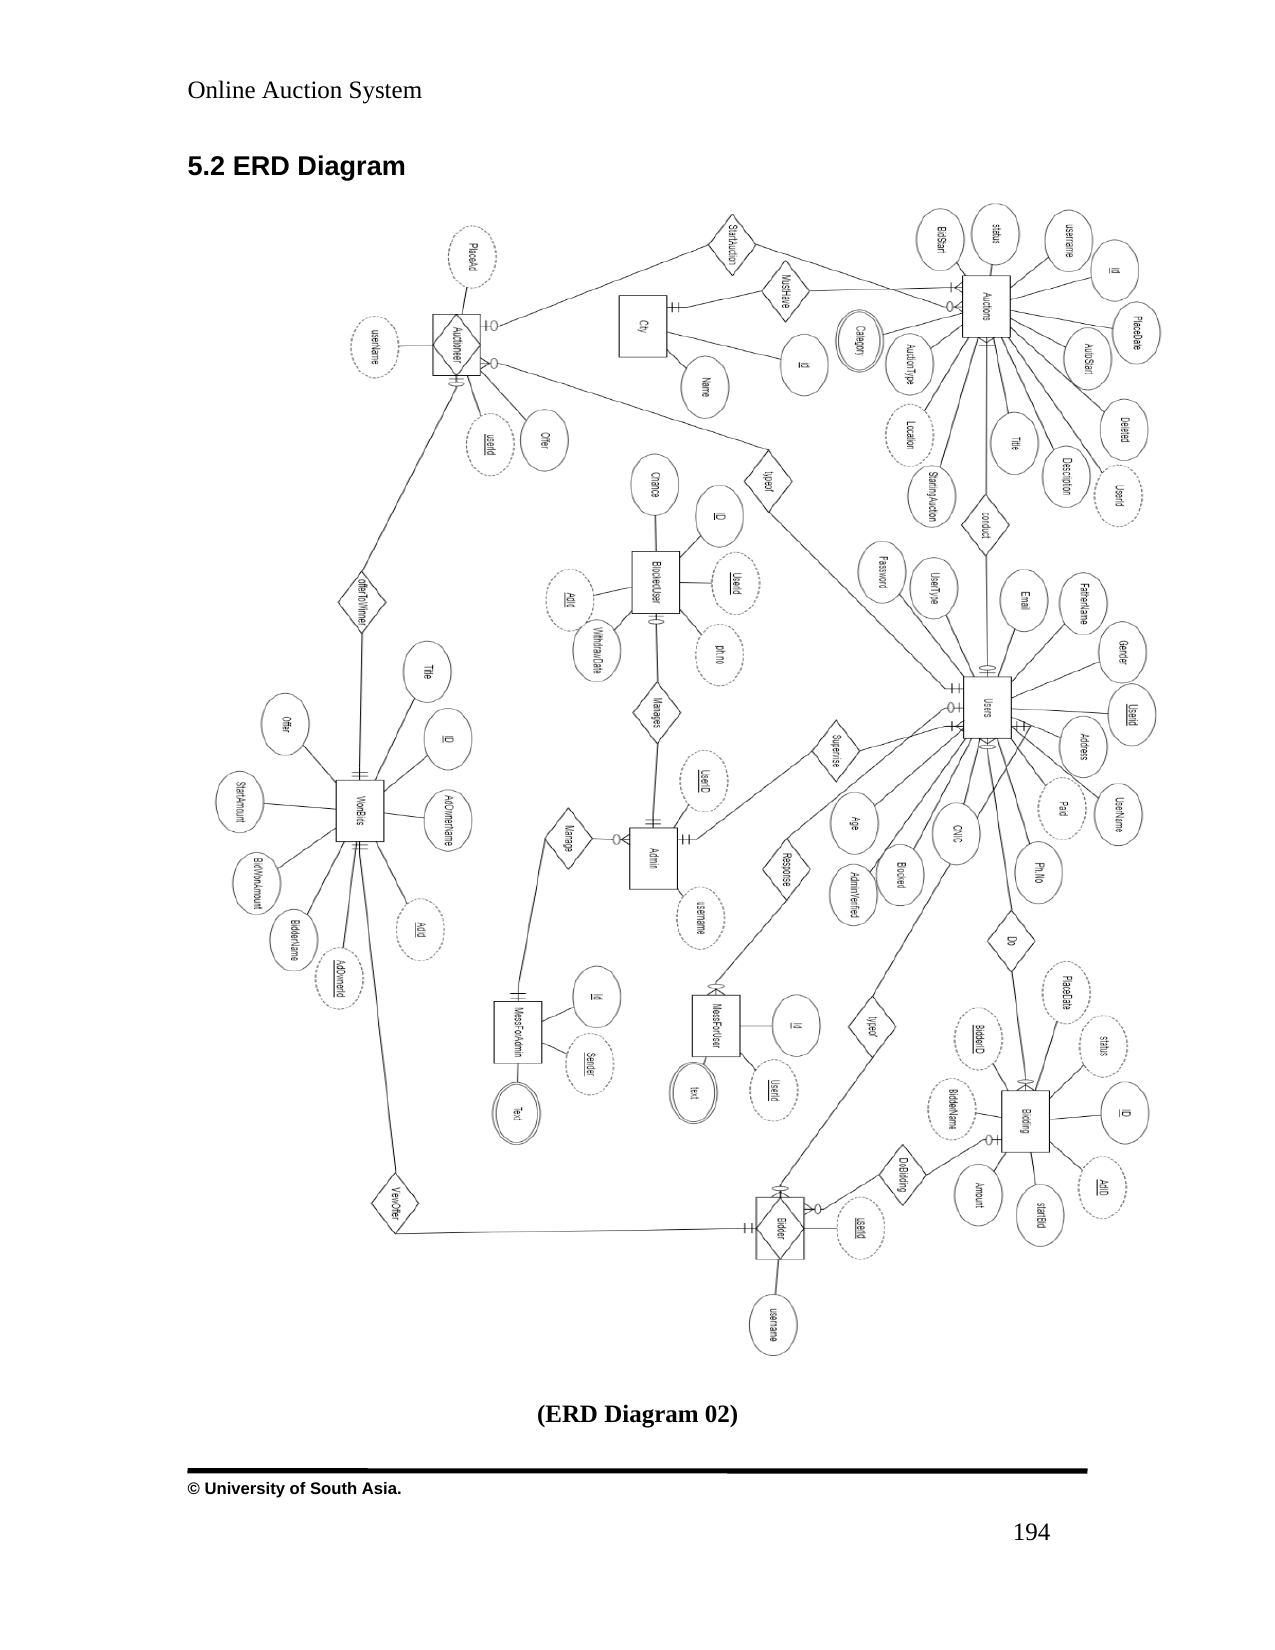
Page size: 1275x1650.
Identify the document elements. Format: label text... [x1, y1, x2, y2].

text (ERD Diagram 02) [187, 1399, 1087, 1428]
subtitle 5.2 ERD Diagram [187, 150, 1087, 181]
picture [192, 189, 1184, 1370]
